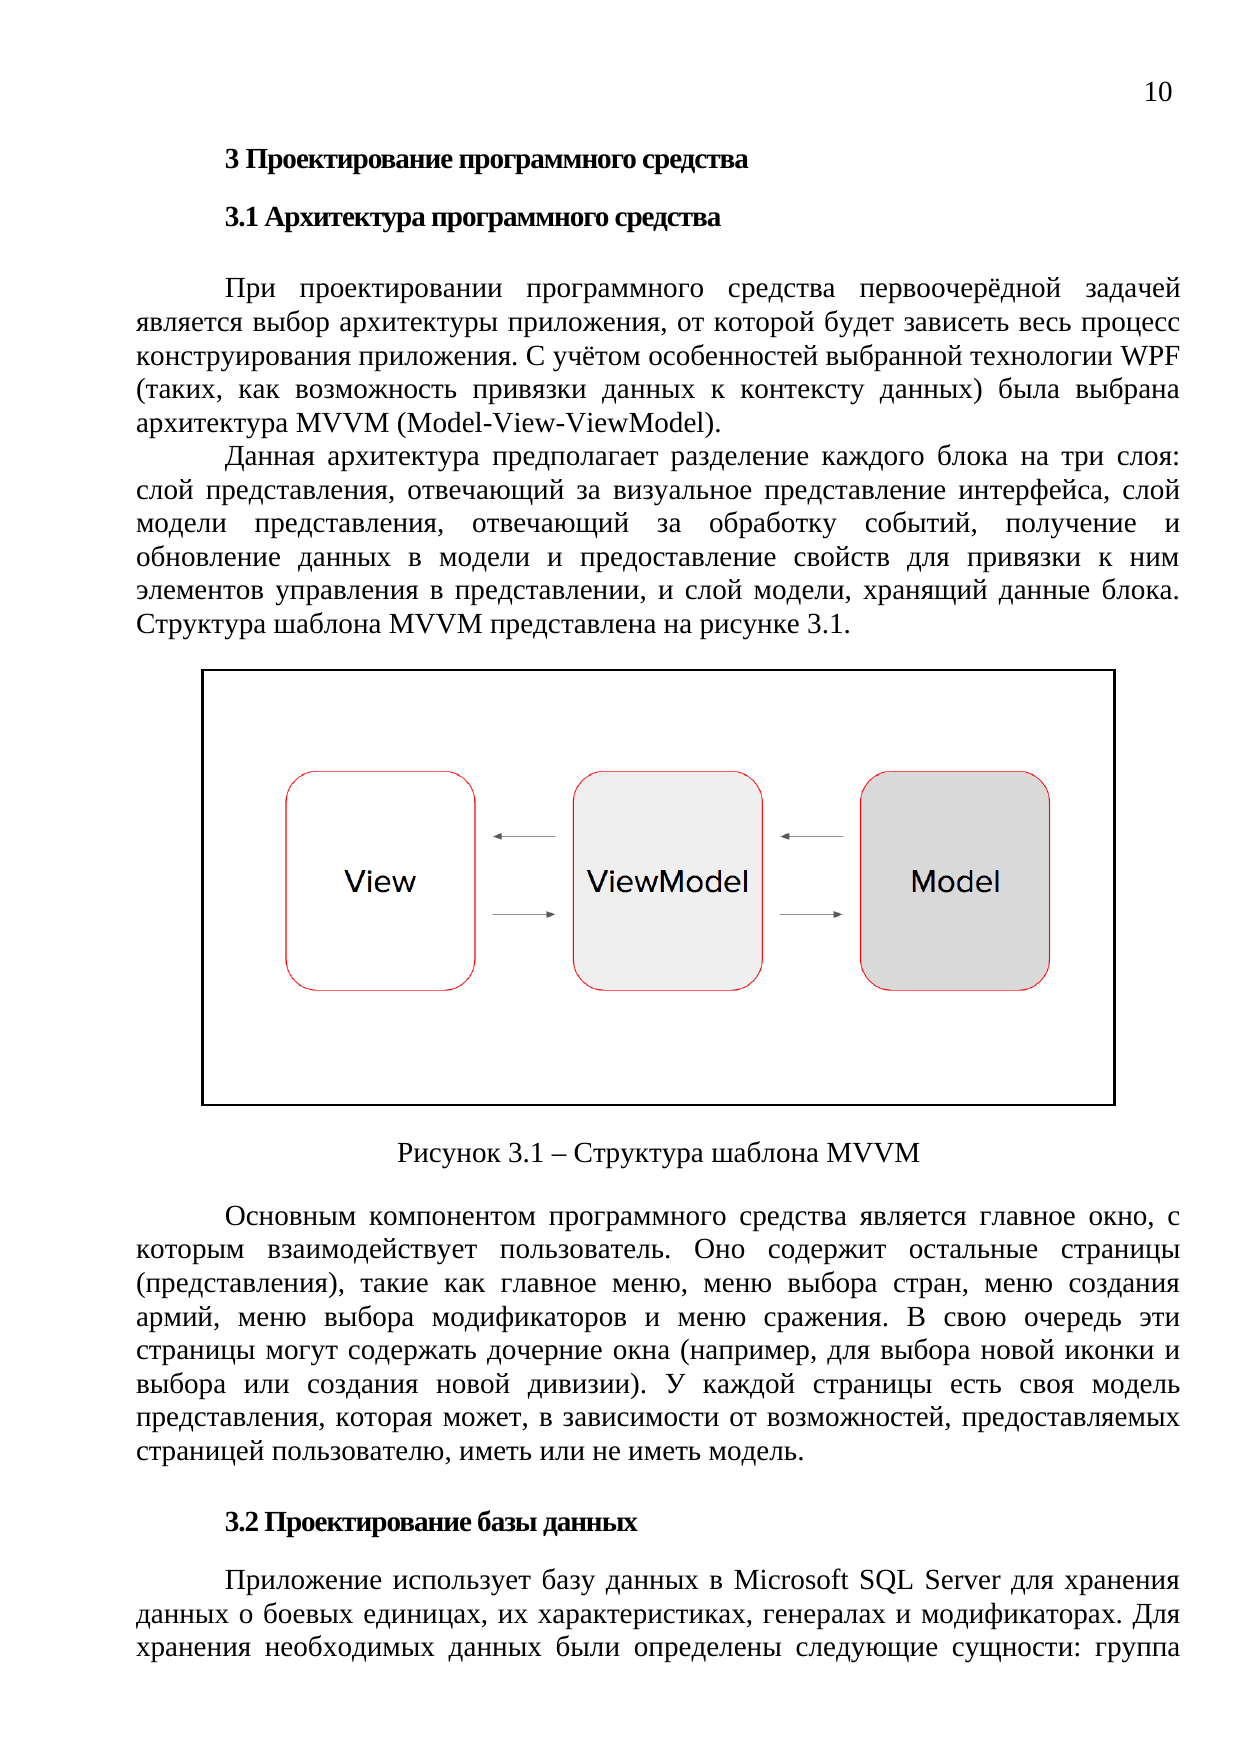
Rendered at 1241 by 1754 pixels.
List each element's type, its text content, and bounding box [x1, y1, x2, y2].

text Основным компонентом программного средства является главное окно, с которым взаимодействует пользователь. Оно содержит остальные страницы (представления), такие как главное меню, меню выбора стран, меню создания армий, меню выбора модификаторов и меню сражения. В свою очередь эти страницы могут содержать дочерние окна (например, для выбора новой иконки и выбора или создания новой дивизии). У каждой страницы есть своя модель представления, которая может, в зависимости от возможностей, предоставляемых страницей пользователю, иметь или не иметь модель. [136, 1198, 1181, 1466]
text Данная архитектура предполагает разделение каждого блока на три слоя: слой представления, отвечающий за визуальное представление интерфейса, слой модели представления, отвечающий за обработку событий, получение и обновление данных в модели и предоставление свойств для привязки к ним элементов управления в представлении, и слой модели, хранящий данные блока. Структура шаблона MVVM представлена на рисунке 3.1. [136, 438, 1181, 639]
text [136, 1562, 1181, 1663]
text При проектировании программного средства первоочерёдной задачей является выбор архитектуры приложения, от которой будет зависеть весь процесс конструирования приложения. С учётом особенностей выбранной технологии WPF (таких, как возможность привязки данных к контексту данных) была выбрана архитектура MVVM (Model-View-ViewModel). [136, 271, 1181, 438]
title 3.2 Проектирование базы данных [136, 1504, 1181, 1537]
picture [204, 671, 1113, 1104]
text Рисунок 3.1 – Структура шаблона MVVM [136, 1135, 1181, 1169]
title 3 Проектирование программного средства [136, 141, 1181, 174]
title 3.1 Архитектура программного средства [136, 199, 1181, 233]
